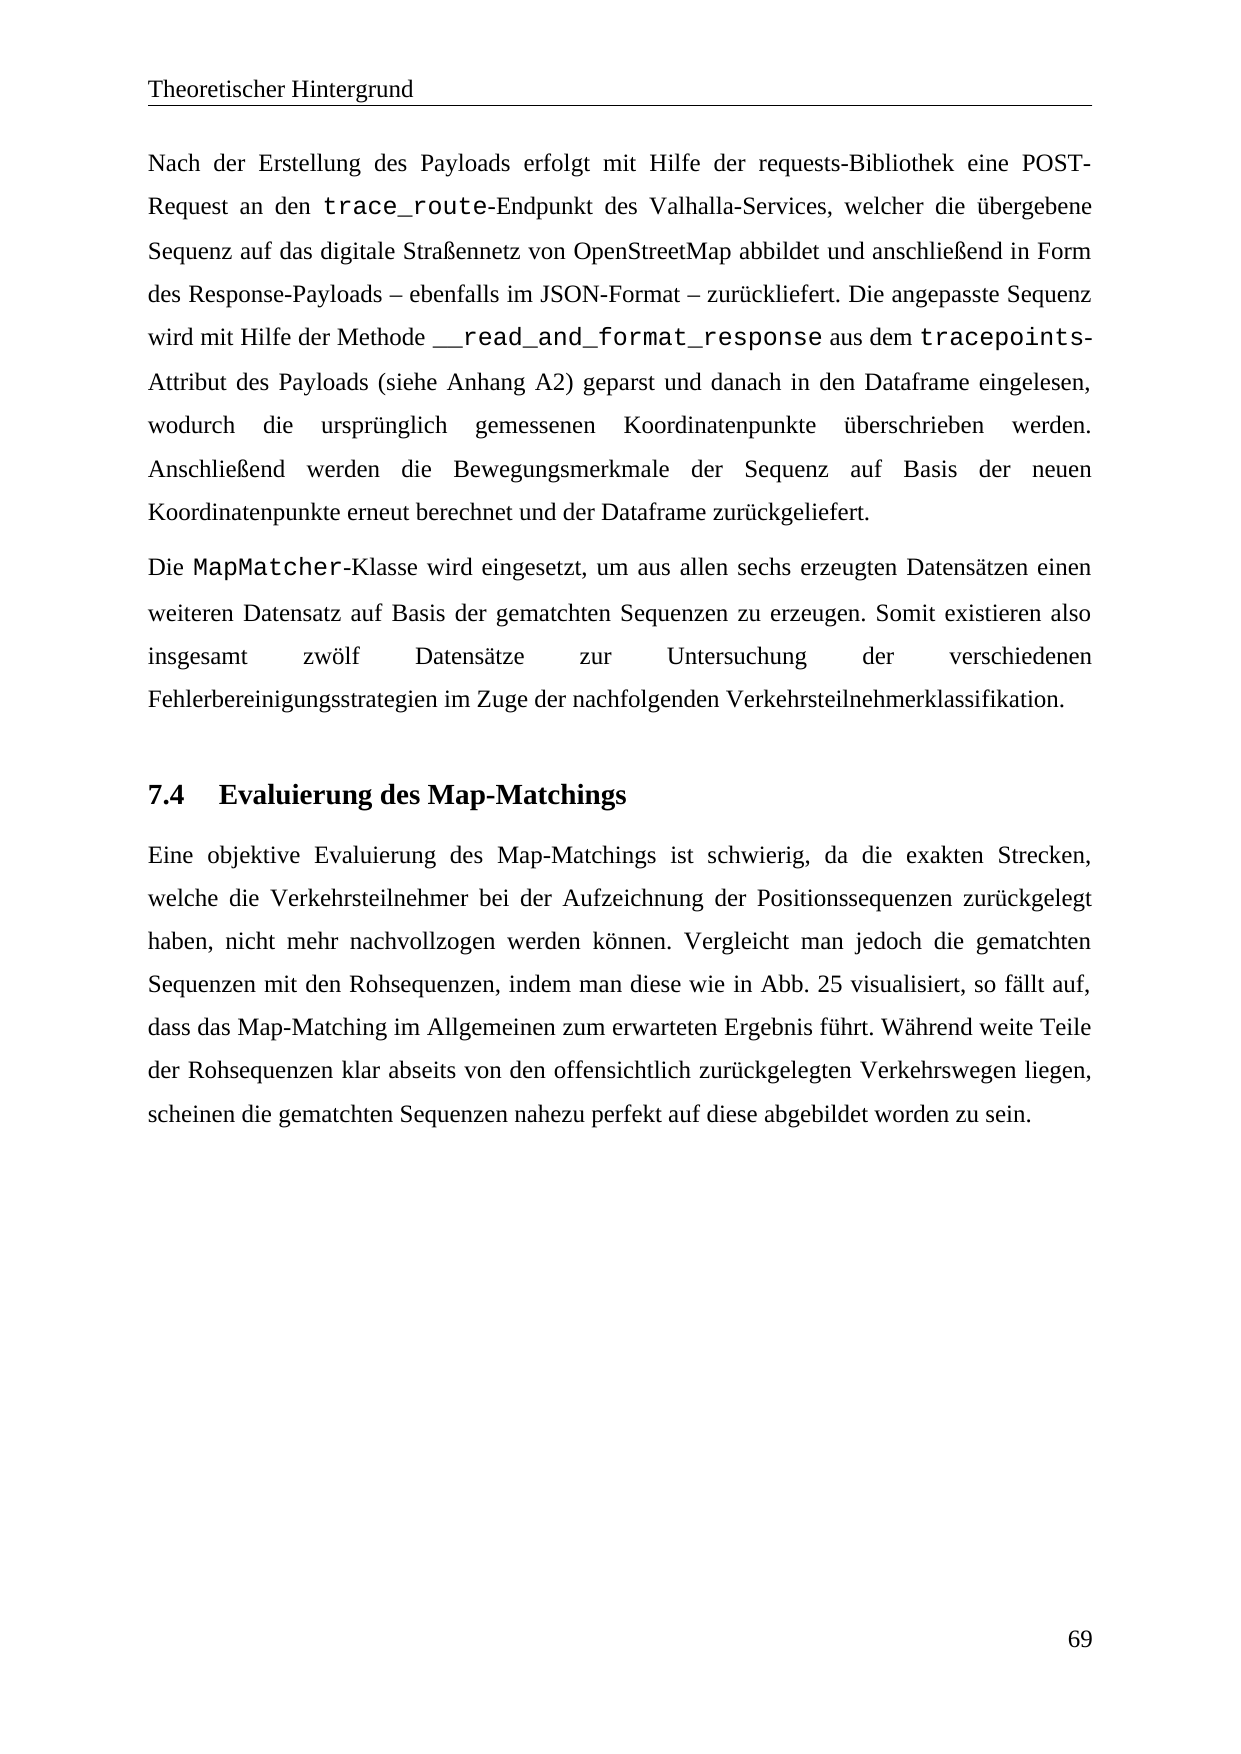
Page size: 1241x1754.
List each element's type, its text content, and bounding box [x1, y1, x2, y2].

text Eine objektive Evaluierung des Map-Matchings ist schwierig, da die exakten Strecken, welche die Verkehrsteilnehmer bei der Aufzeichnung der Positionssequenzen zurückgelegt haben, nicht mehr nachvollzogen werden können. Vergleicht man jedoch die gematchten Sequenzen mit den Rohsequenzen, indem man diese wie in Abb. 25 visualisiert, so fällt auf, dass das Map-Matching im Allgemeinen zum erwarteten Ergebnis führt. Während weite Teile der Rohsequenzen klar abseits von den offensichtlich zurückgelegten Verkehrswegen liegen, scheinen die gematchten Sequenzen nahezu perfekt auf diese abgebildet worden zu sein. [148, 840, 1092, 1127]
text Nach der Erstellung des Payloads erfolgt mit Hilfe der requests-Bibliothek eine POST-Request an den trace_route-Endpunkt des Valhalla-Services, welcher die übergebene Sequenz auf das digitale Straßennetz von OpenStreetMap abbildet und anschließend in Form des Response-Payloads – ebenfalls im JSON-Format – zurückliefert. Die angepasste Sequenz wird mit Hilfe der Methode __read_and_format_response aus dem tracepoints-Attribut des Payloads (siehe Anhang A2) geparst und danach in den Dataframe eingelesen, wodurch die ursprünglich gemessenen Koordinatenpunkte überschrieben werden. Anschließend werden die Bewegungsmerkmale der Sequenz auf Basis der neuen Koordinatenpunkte erneut berechnet und der Dataframe zurückgeliefert. [148, 148, 1092, 526]
subtitle Evaluierung des Map-Matchings [148, 777, 1092, 811]
text Die MapMatcher-Klasse wird eingesetzt, um aus allen sechs erzeugten Datensätzen einen weiteren Datensatz auf Basis der gematchten Sequenzen zu erzeugen. Somit existieren also insgesamt zwölf Datensätze zur Untersuchung der verschiedenen Fehlerbereinigungsstrategien im Zuge der nachfolgenden Verkehrsteilnehmerklassifikation. [148, 552, 1092, 713]
